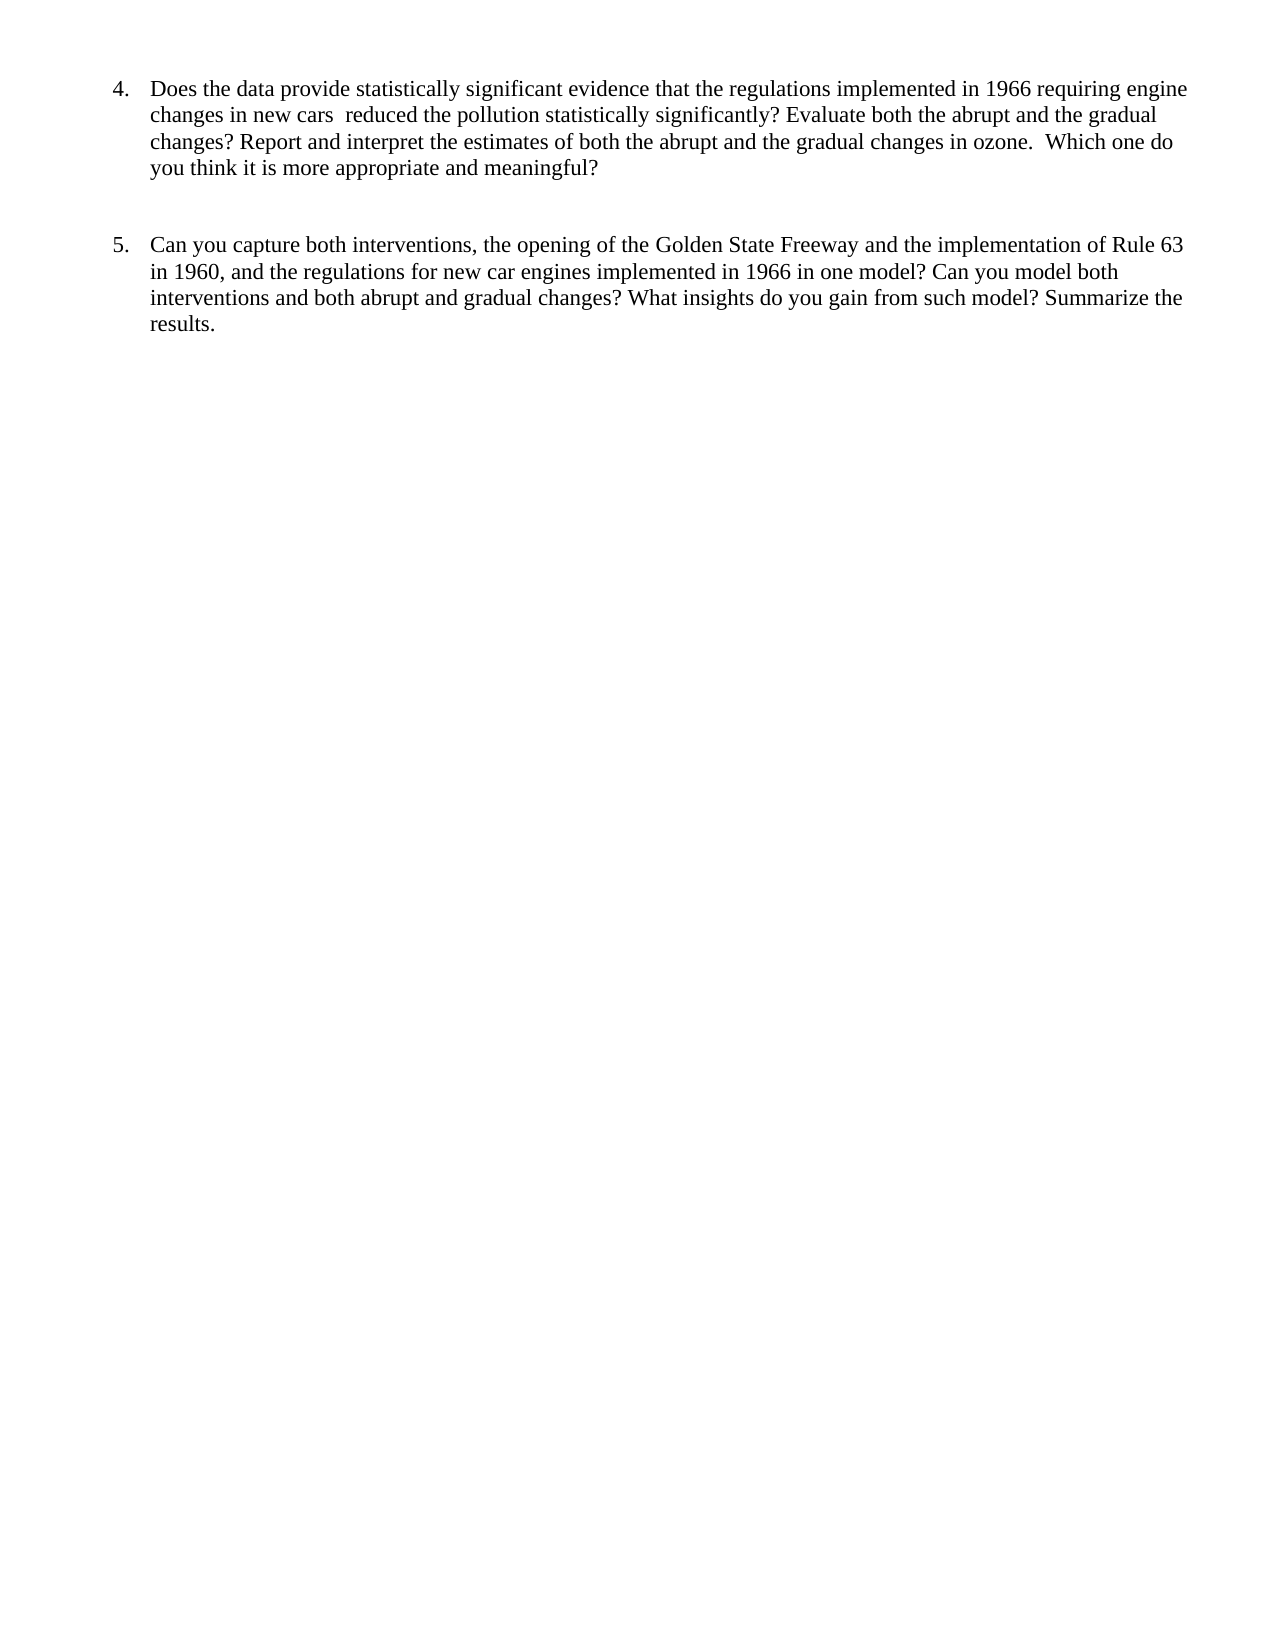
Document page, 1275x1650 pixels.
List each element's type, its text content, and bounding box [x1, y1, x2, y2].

list Does the data provide statistically significant evidence that the regulations implemented in 1966 requiring engine changes in new cars reduced the pollution statistically significantly? Evaluate both the abrupt and the gradual changes? Report and interpret the estimates of both the abrupt and the gradual changes in ozone. Which one do you think it is more appropriate and meaningful? [599, 75, 1200, 180]
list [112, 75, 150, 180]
list Can you capture both interventions, the opening of the Golden State Freeway and the implementation of Rule 63 in 1960, and the regulations for new car engines implemented in 1966 in one model? Can you model both interventions and both abrupt and gradual changes? What insights do you gain from such model? Summarize the results. [216, 231, 1200, 337]
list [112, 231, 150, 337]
